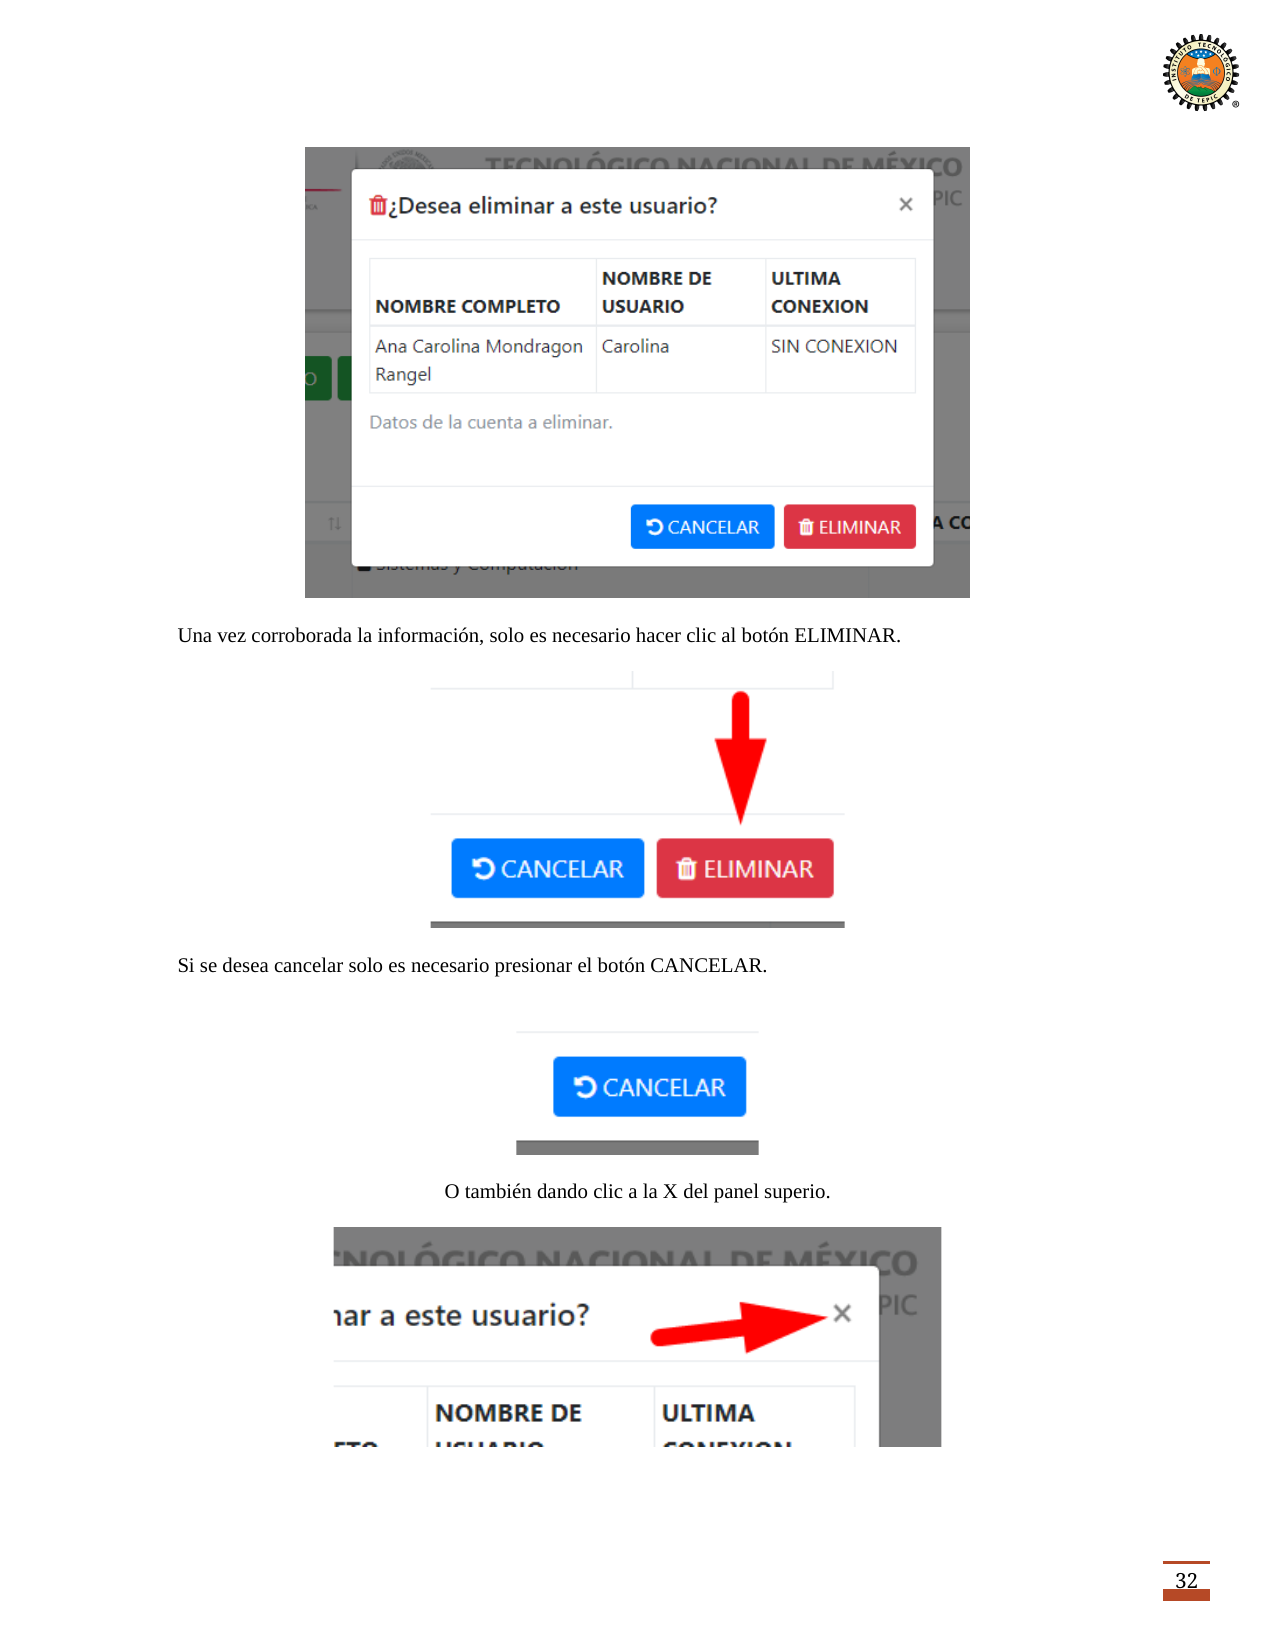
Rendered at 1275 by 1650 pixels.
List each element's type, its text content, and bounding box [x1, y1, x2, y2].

picture [305, 147, 970, 598]
picture [1161, 32, 1241, 113]
picture [430, 671, 845, 928]
picture [516, 1001, 759, 1155]
text O también dando clic a la X del panel superio. [177, 1179, 1098, 1203]
text Si se desea cancelar solo es necesario presionar el botón CANCELAR. [177, 953, 1098, 977]
picture [333, 1227, 942, 1447]
text Una vez corroborada la información, solo es necesario hacer clic al botón ELIMINAR. [177, 623, 1098, 647]
